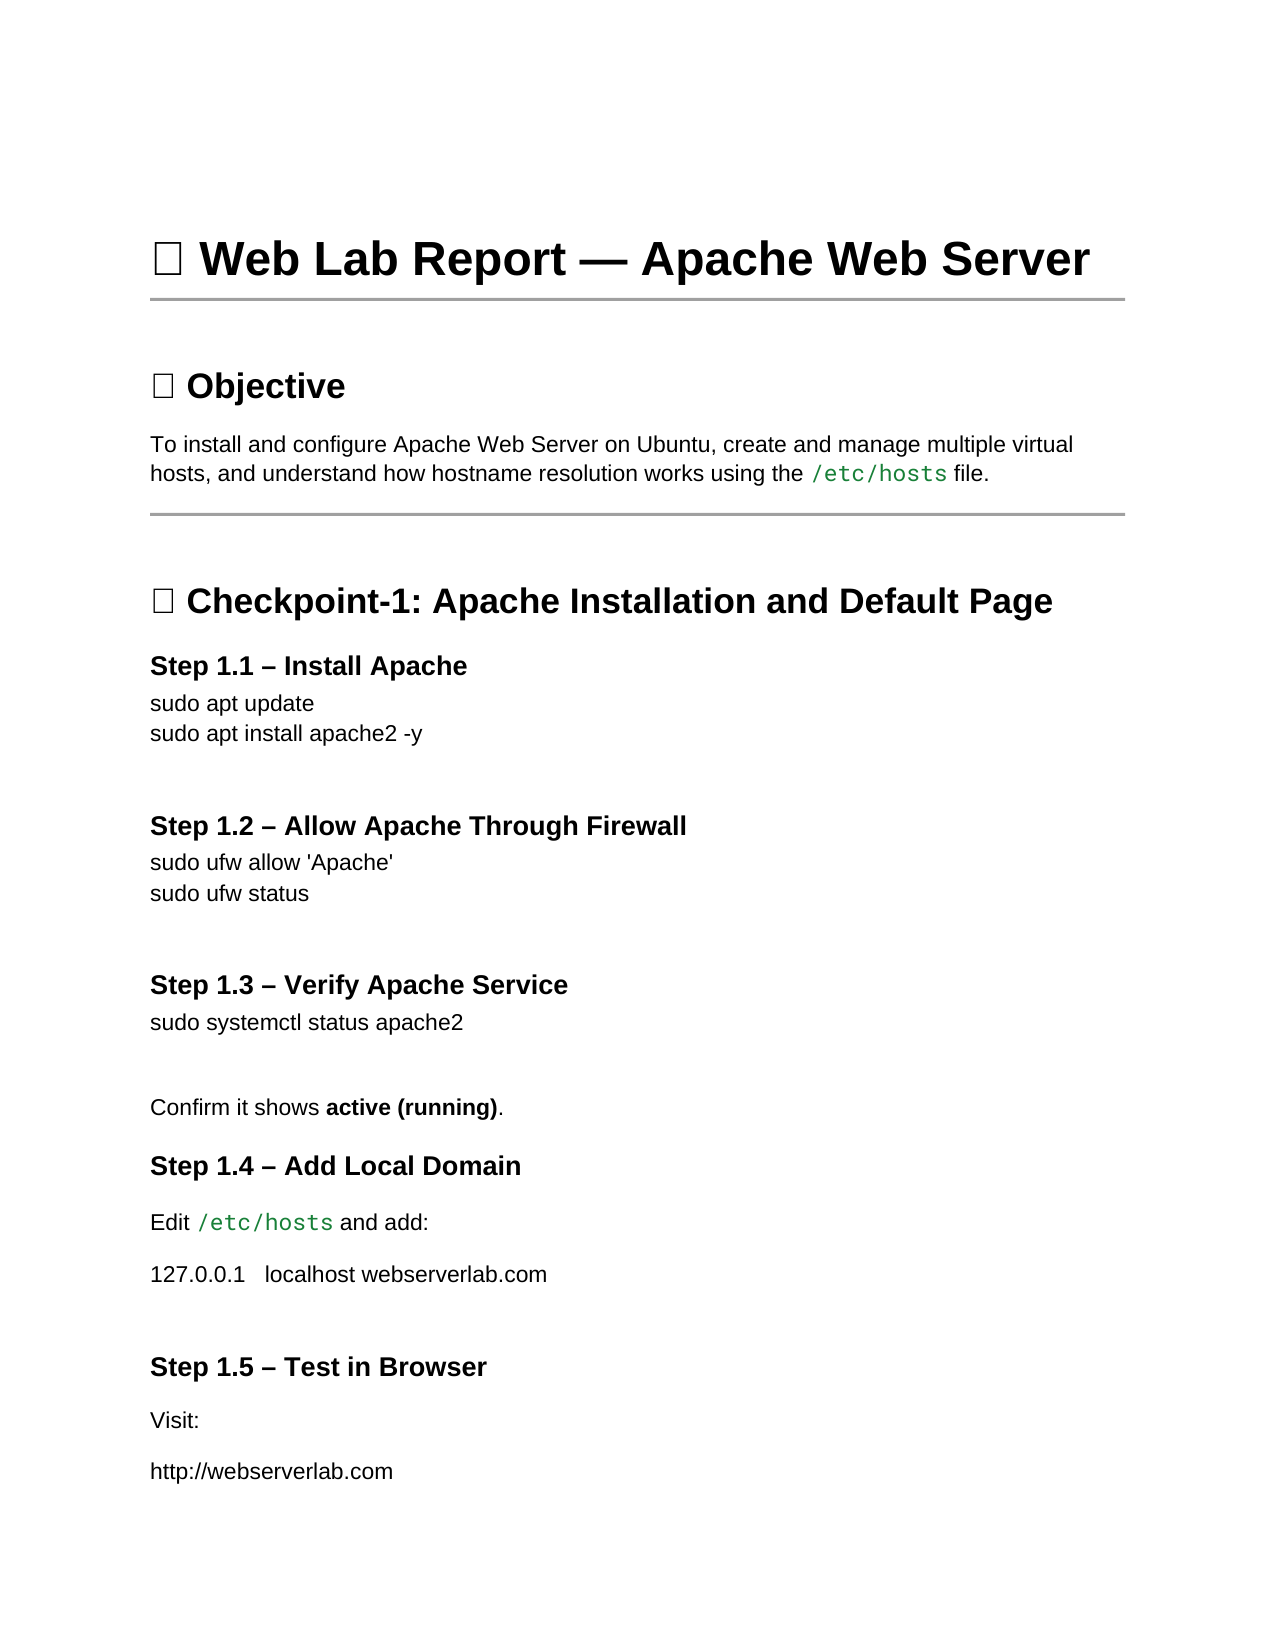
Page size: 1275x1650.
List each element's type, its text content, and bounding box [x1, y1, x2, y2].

text sudo apt install apache2 -y [150, 720, 1125, 747]
text sudo ufw status [150, 879, 1125, 906]
subtitle Step 1.5 – Test in Browser [150, 1351, 1125, 1382]
subtitle 🔹 Checkpoint-1: Apache Installation and Default Page [150, 581, 1125, 621]
subtitle Step 1.3 – Verify Apache Service [150, 969, 1125, 1000]
text sudo apt update [150, 690, 1125, 716]
subtitle Step 1.4 – Add Local Domain [150, 1150, 1125, 1181]
text To install and configure Apache Web Server on Ubuntu, create and manage multiple virtual hosts, and understand how hostname resolution works using the /etc/hosts file. [150, 431, 1125, 488]
text http://webserverlab.com [150, 1458, 1125, 1485]
subtitle Step 1.1 – Install Apache [150, 650, 1125, 682]
text Edit /etc/hosts and add: [150, 1206, 1125, 1236]
text sudo ufw allow 'Apache' [150, 849, 1125, 876]
text 127.0.0.1 localhost webserverlab.com [150, 1261, 1125, 1287]
text sudo systemctl status apache2 [150, 1009, 1125, 1035]
text Visit: [150, 1407, 1125, 1433]
subtitle 🔹 Objective [150, 366, 1125, 406]
subtitle Step 1.2 – Allow Apache Through Firewall [150, 810, 1125, 841]
subtitle 🧾 Web Lab Report — Apache Web Server [150, 230, 1125, 285]
text Confirm it shows active (running). [150, 1094, 1125, 1121]
